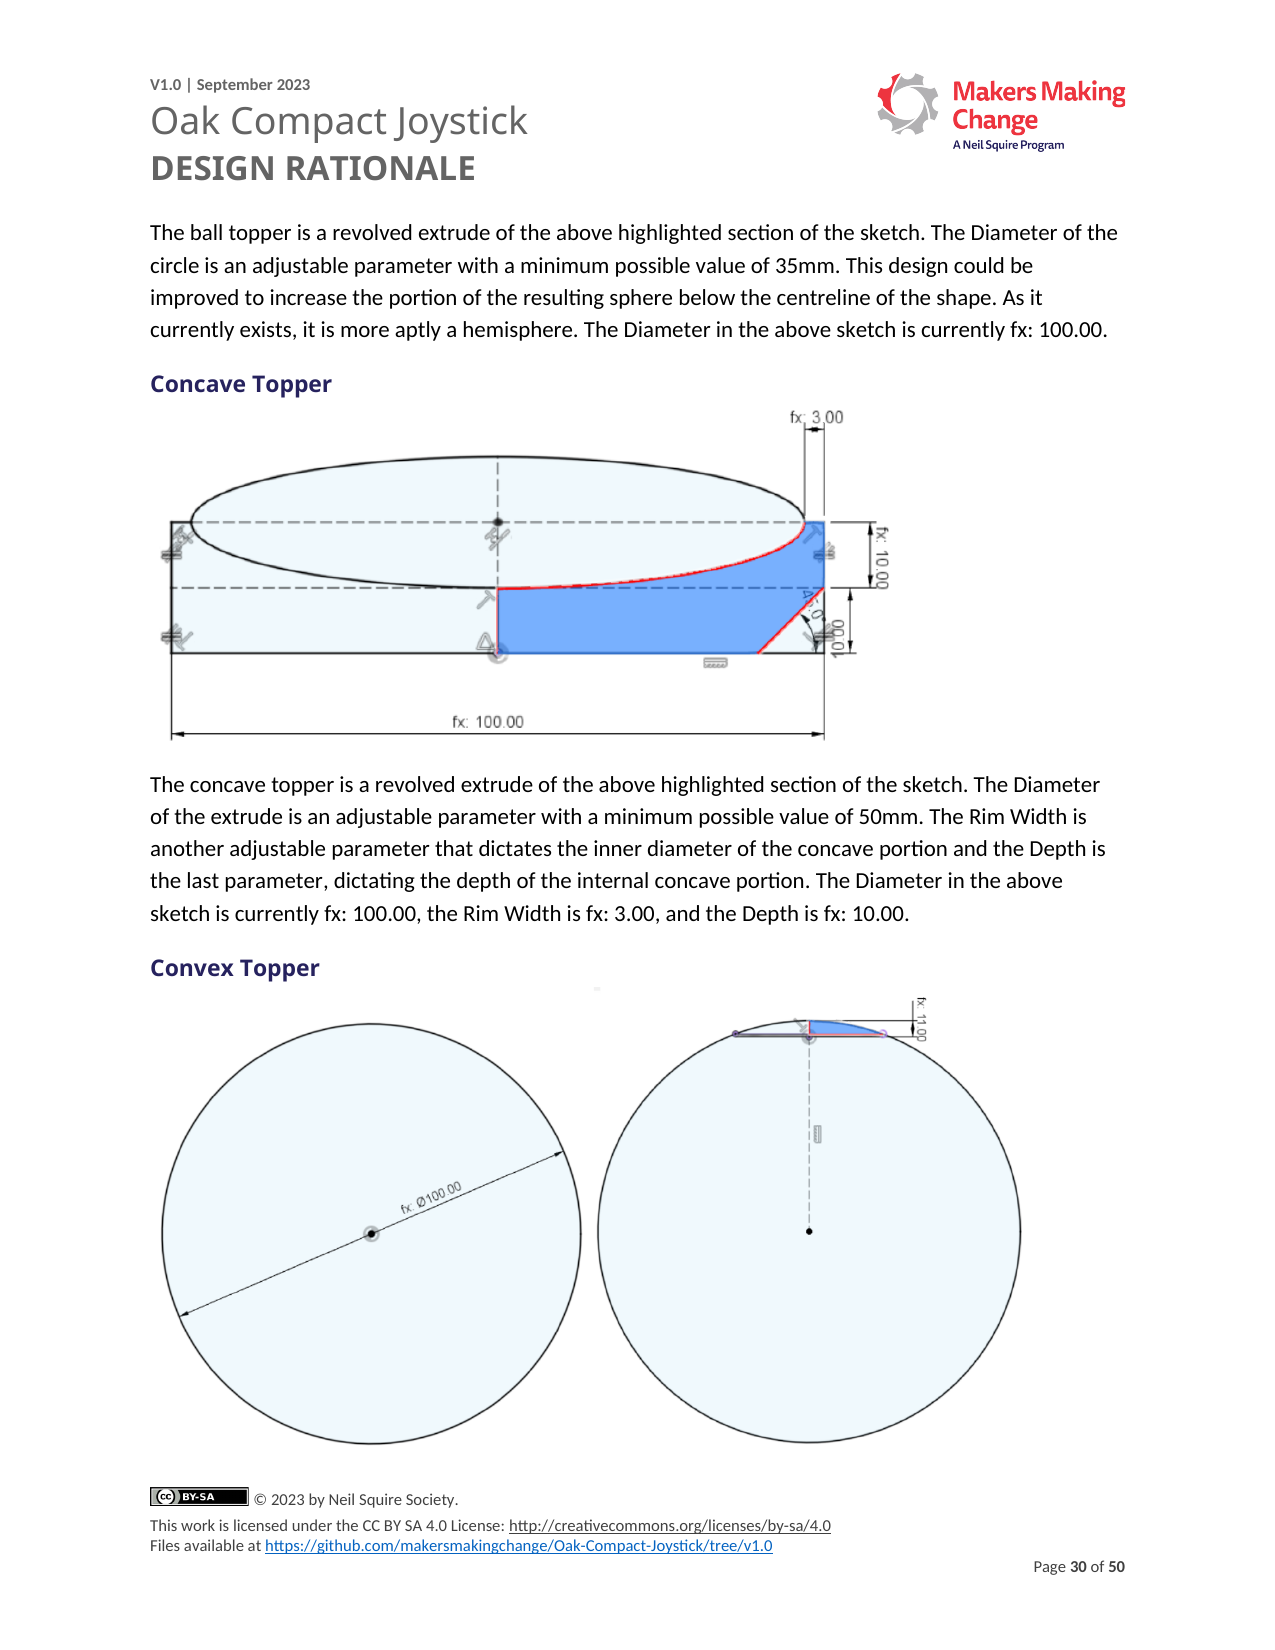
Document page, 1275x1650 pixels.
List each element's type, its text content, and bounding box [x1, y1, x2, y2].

subtitle Concave Topper [150, 368, 1125, 399]
picture [593, 987, 1029, 1450]
subtitle Convex Topper [150, 952, 1125, 983]
picture [150, 404, 894, 745]
picture [150, 1487, 249, 1506]
picture [150, 1018, 589, 1450]
picture [877, 73, 1125, 152]
text The concave topper is a revolved extrude of the above highlighted section of the sketch. The Diameter of the extrude is an adjustable parameter with a minimum possible value of 50mm. The Rim Width is another adjustable parameter that dictates the inner diameter of the concave portion and the Depth is the last parameter, dictating the depth of the internal concave portion. The Diameter in the above sketch is currently fx: 100.00, the Rim Width is fx: 3.00, and the Depth is fx: 10.00. [150, 770, 1125, 927]
text The ball topper is a revolved extrude of the above highlighted section of the sketch. The Diameter of the circle is an adjustable parameter with a minimum possible value of 35mm. This design could be improved to increase the portion of the resulting sphere below the centreline of the shape. As it currently exists, it is more aptly a hemisphere. The Diameter in the above sketch is currently fx: 100.00. [150, 218, 1125, 343]
